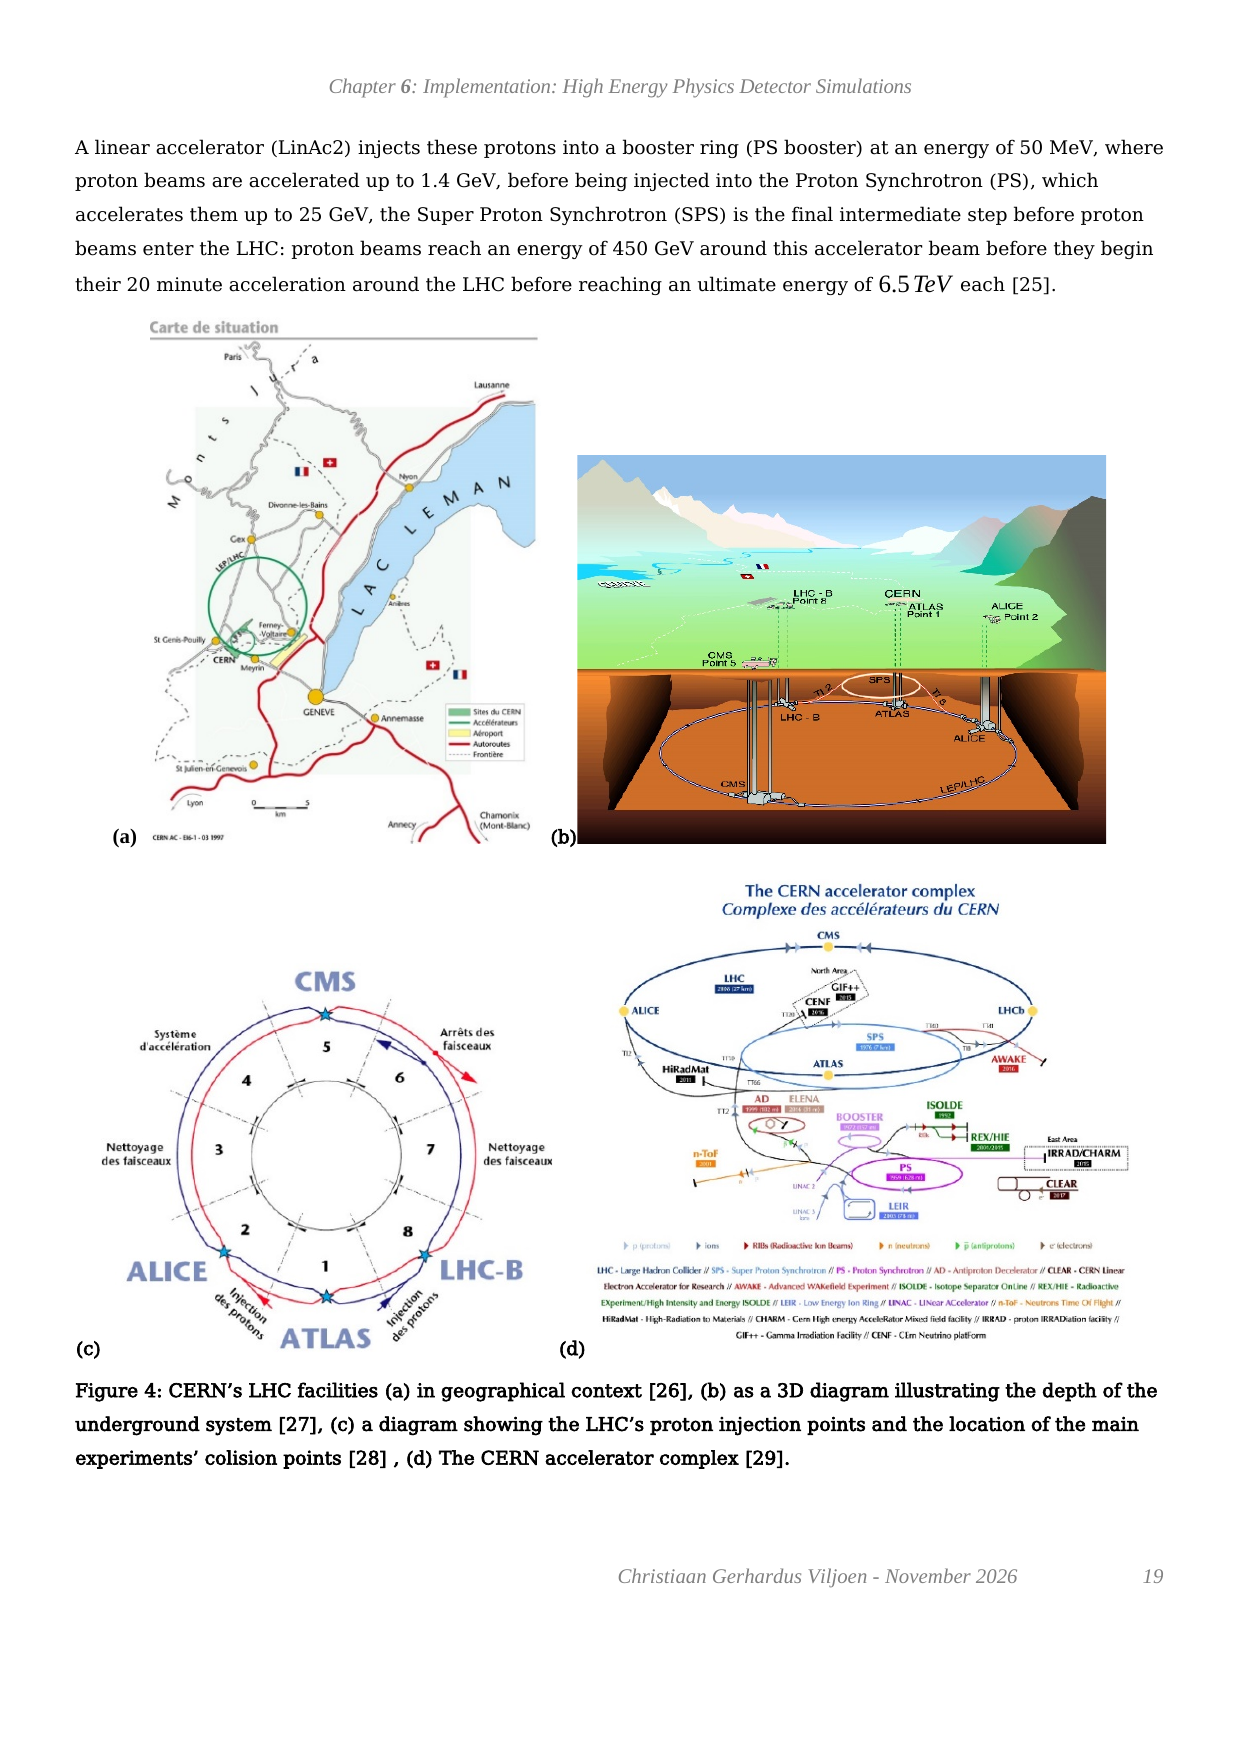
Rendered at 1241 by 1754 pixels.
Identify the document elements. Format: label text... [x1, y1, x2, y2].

picture [586, 868, 1134, 1355]
picture [101, 963, 553, 1355]
text Figure 4: CERN’s LHC facilities (a) in geographical context , (b) as a 3D diagram illustrating the depth of the underground system , (c) a diagram showing the LHC’s proton injection points and the location of the main experiments’ colision points , (d) The CERN accelerator complex . [75, 1378, 1165, 1468]
picture [577, 455, 1107, 844]
text A linear accelerator (LinAc2) injects these protons into a booster ring (PS booster) at an energy of 50 MeV, where proton beams are accelerated up to 1.4 GeV, before being injected into the Proton Synchrotron (PS), which accelerates them up to 25 GeV, the Super Proton Synchrotron (SPS) is the final intermediate step before proton beams enter the LHC: proton beams reach an energy of 450 GeV around this accelerator beam before they begin their 20 minute acceleration around the LHC before reaching an ultimate energy of each . [75, 135, 1165, 298]
picture [150, 317, 544, 844]
